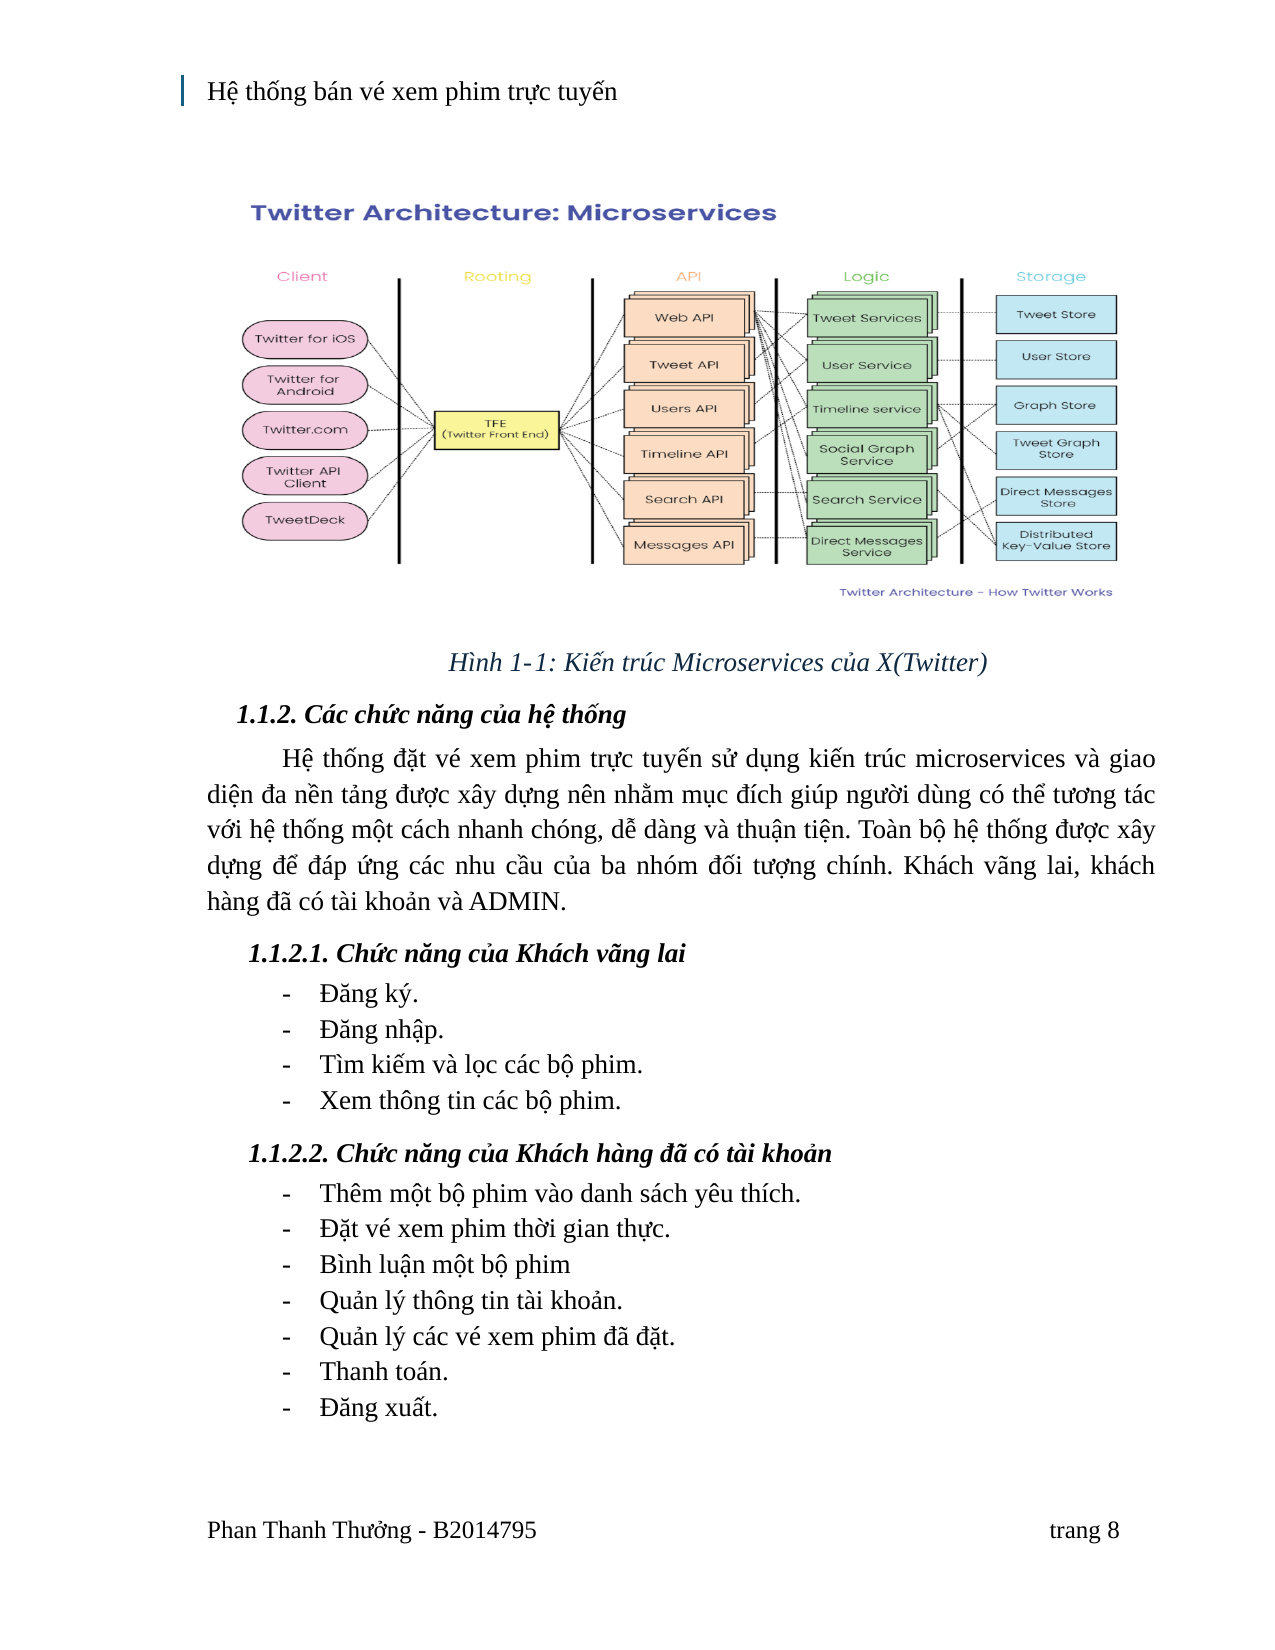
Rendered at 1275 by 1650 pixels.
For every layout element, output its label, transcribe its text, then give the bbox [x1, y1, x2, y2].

list Quản lý các vé xem phim đã đặt. [282, 1319, 1157, 1351]
text Hệ thống đặt vé xem phim trực tuyến sử dụng kiến trúc microservices và giao diện đa nền tảng được xây dựng nên nhằm mục đích giúp người dùng có thể tương tác với hệ thống một cách nhanh chóng, dễ dàng và thuận tiện. Toàn bộ hệ thống được xây dựng để đáp ứng các nhu cầu của ba nhóm đối tượng chính. Khách vãng lai, khách hàng đã có tài khoản và ADMIN. [207, 742, 1157, 916]
list Thanh toán. [282, 1355, 1157, 1386]
list Đăng ký. [282, 977, 1157, 1008]
list Đăng xuất. [282, 1391, 1157, 1422]
subtitle Chức năng của Khách hàng đã có tài khoản [248, 1137, 1157, 1168]
text Hình 1-1: Kiến trúc Microservices của X(Twitter) [207, 646, 1157, 677]
list Thêm một bộ phim vào danh sách yêu thích. [282, 1177, 1157, 1208]
list Xem thông tin các bộ phim. [282, 1084, 1157, 1116]
list Quản lý thông tin tài khoản. [282, 1284, 1157, 1315]
subtitle Các chức năng của hệ thống [236, 698, 1157, 729]
list Bình luận một bộ phim [282, 1248, 1157, 1279]
list Đăng nhập. [282, 1013, 1157, 1044]
picture [206, 177, 1156, 625]
list Tìm kiếm và lọc các bộ phim. [282, 1049, 1157, 1080]
list Đặt vé xem phim thời gian thực. [282, 1212, 1157, 1243]
subtitle Chức năng của Khách vãng lai [248, 937, 1157, 968]
